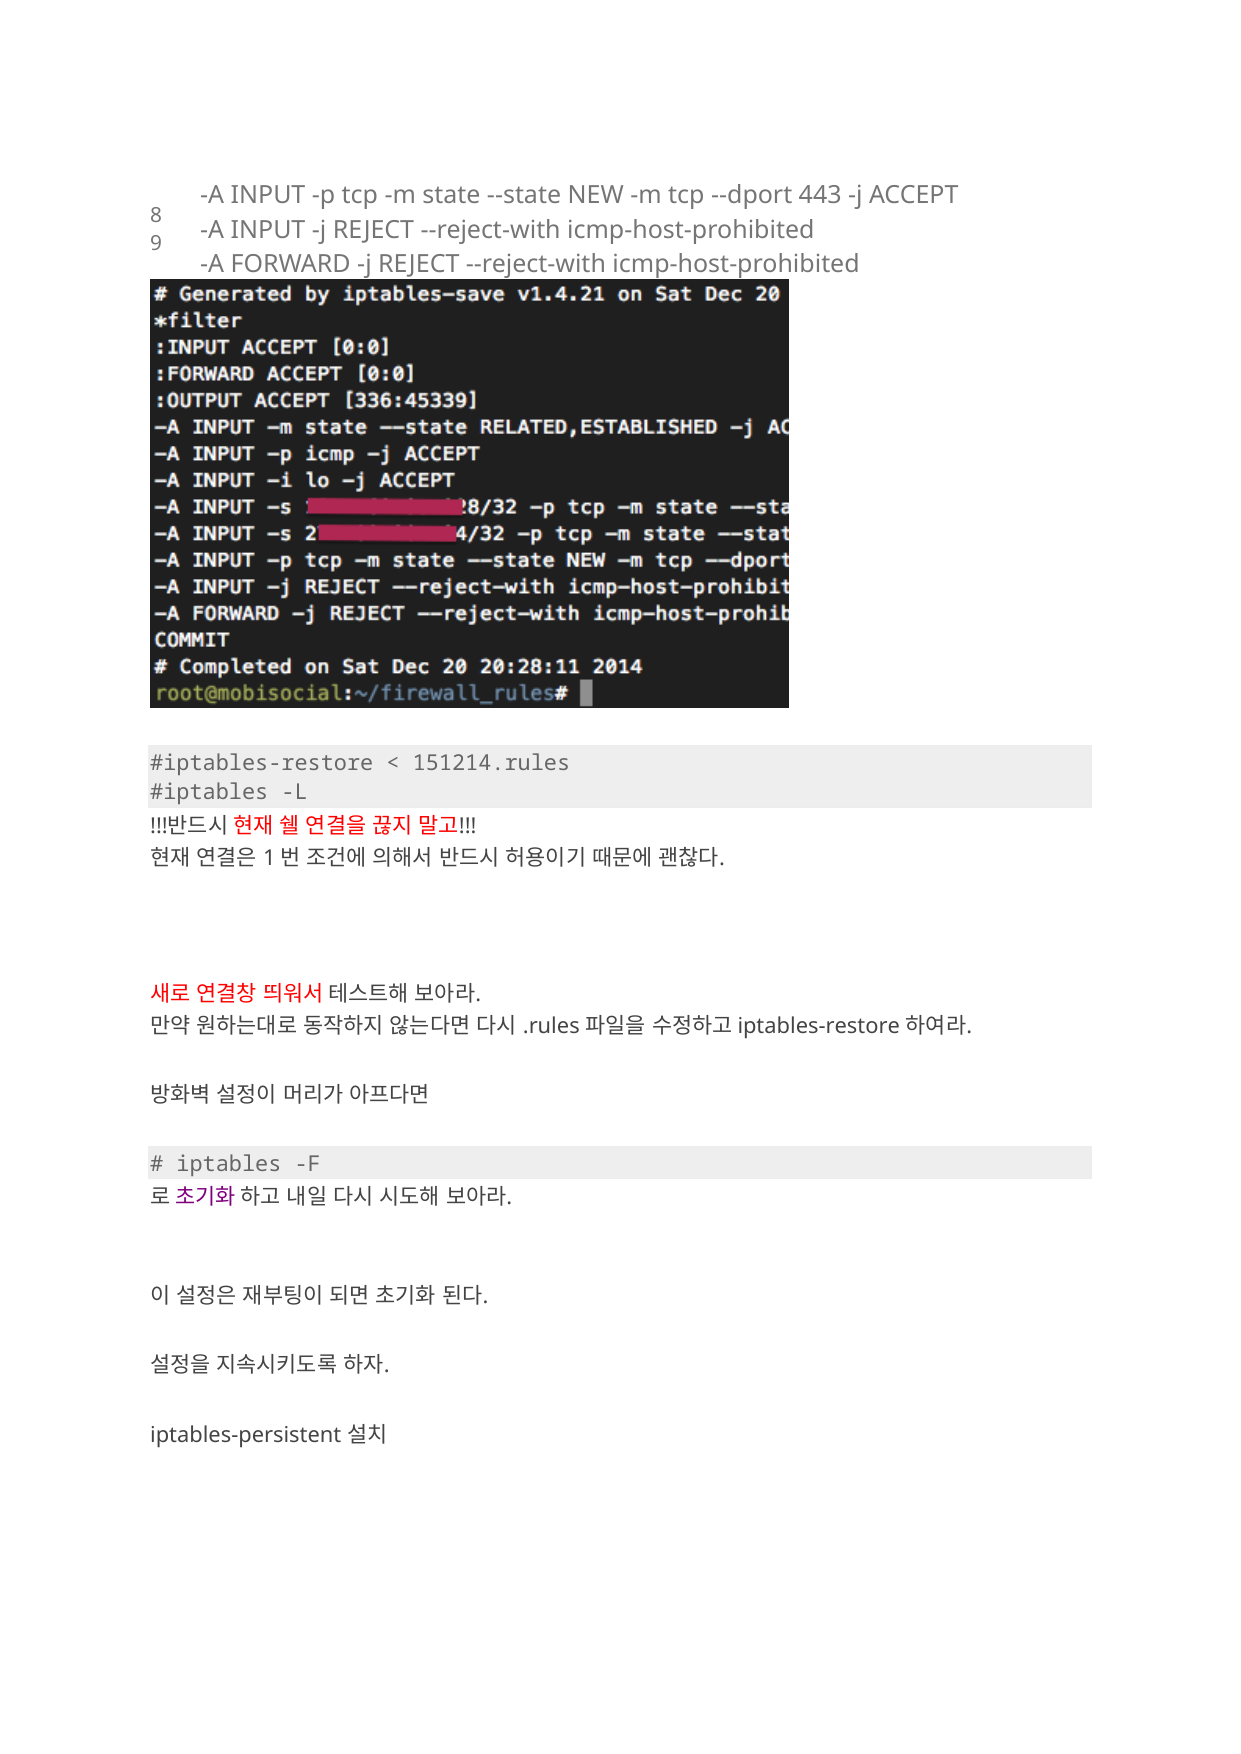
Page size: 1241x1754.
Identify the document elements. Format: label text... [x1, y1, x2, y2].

text # iptables -F [150, 1148, 1090, 1178]
text 새로 연결창 띄워서 테스트해 보아라. [150, 976, 1090, 1008]
text #iptables-restore < 151214.rules [150, 747, 1090, 775]
table_header 1 2 3 4 5 6 7 8 9 [150, 177, 200, 279]
text !!!반드시 현재 쉘 연결을 끊지 말고!!! [150, 808, 1090, 839]
text 현재 연결은 1번 조건에 의해서 반드시 허용이기 때문에 괜찮다. [150, 839, 1090, 871]
text 방화벽 설정이 머리가 아프다면 [150, 1077, 1090, 1109]
text 로 초기화 하고 내일 다시 시도해 보아라. [150, 1179, 1090, 1211]
text iptables-persistent 설치 [150, 1417, 1090, 1448]
picture [150, 279, 789, 708]
text 설정을 지속시키도록 하자. [150, 1347, 1090, 1379]
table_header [200, 177, 1240, 279]
text #iptables -L [150, 775, 1090, 806]
text 만약 원하는대로 동작하지 않는다면 다시 .rules 파일을 수정하고 iptables-restore 하여라. [150, 1008, 1090, 1039]
text 이 설정은 재부팅이 되면 초기화 된다. [150, 1278, 1090, 1310]
